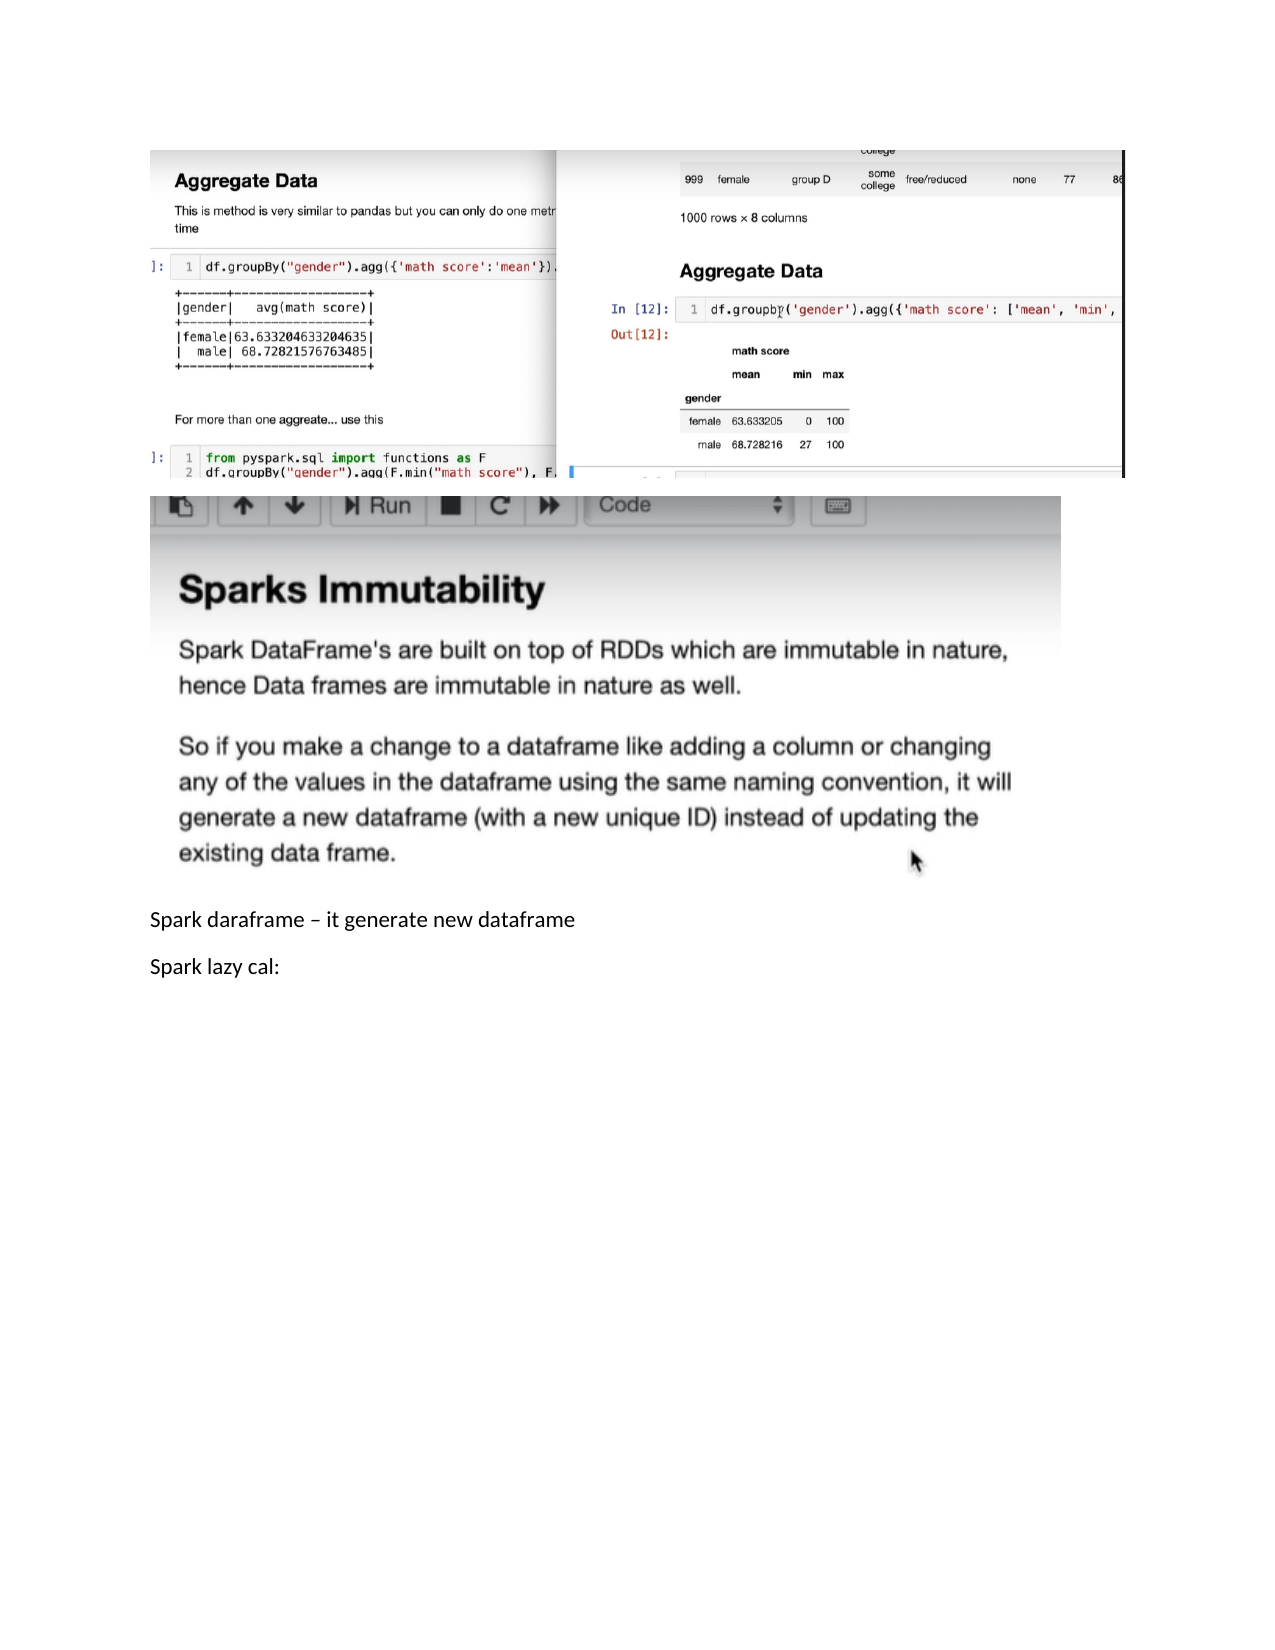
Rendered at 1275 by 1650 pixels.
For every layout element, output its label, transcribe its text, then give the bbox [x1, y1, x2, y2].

picture [150, 496, 1061, 887]
text Spark lazy cal: [150, 952, 1125, 981]
text Spark daraframe – it generate new dataframe [150, 906, 1125, 934]
picture [150, 150, 1125, 478]
